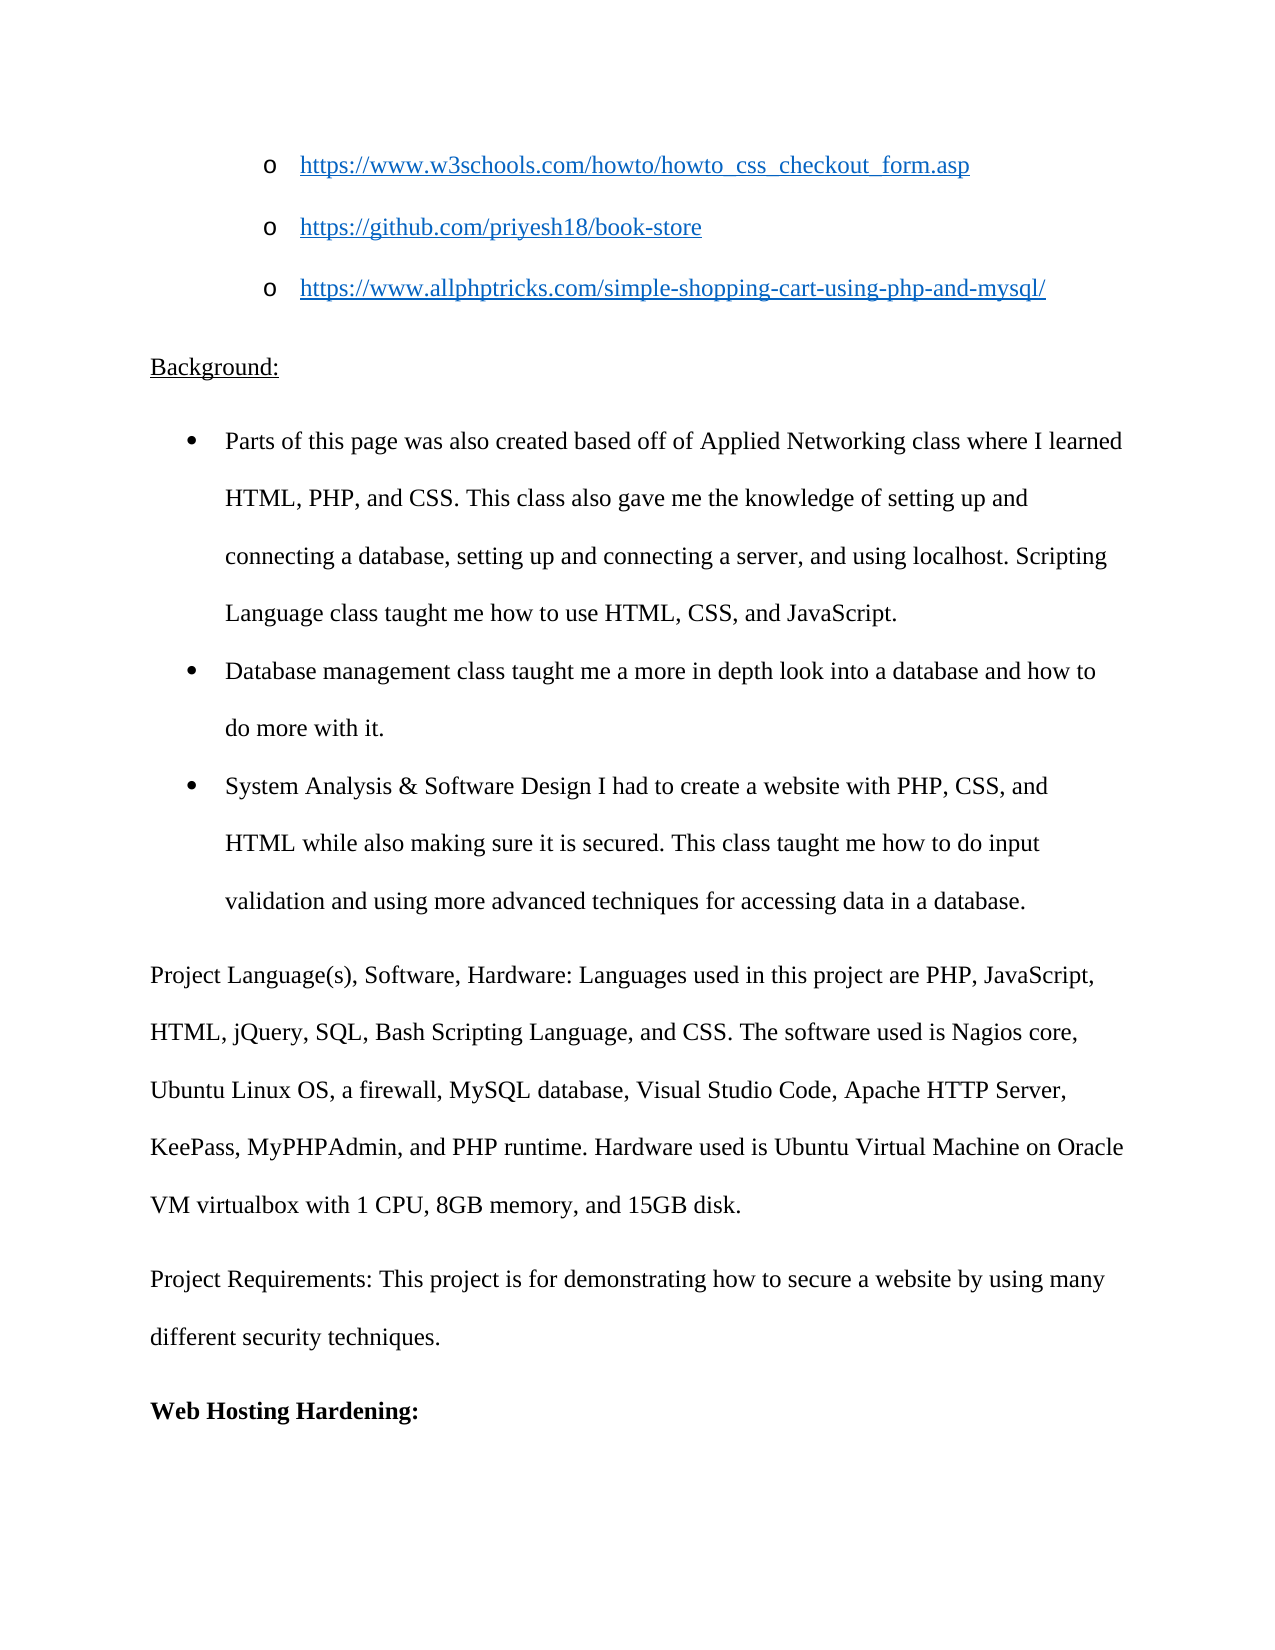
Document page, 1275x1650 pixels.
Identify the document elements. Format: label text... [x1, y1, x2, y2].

text Web Hosting Hardening: [150, 1396, 1125, 1424]
text Project Language(s), Software, Hardware: Languages used in this project are PHP, JavaScript, HTML, jQuery, SQL, Bash Scripting Language, and CSS. The software used is Nagios core, Ubuntu Linux OS, a firewall, MySQL database, Visual Studio Code, Apache HTTP Server, KeePass, MyPHPAdmin, and PHP runtime. Hardware used is Ubuntu Virtual Machine on Oracle VM virtualbox with 1 CPU, 8GB memory, and 15GB disk. [150, 960, 1125, 1219]
list System Analysis & Software Design I had to create a website with PHP, CSS, and HTML while also making sure it is secured. This class taught me how to do input validation and using more advanced techniques for accessing data in a database. [187, 771, 1125, 914]
list https://www.allphptricks.com/simple-shopping-cart-using-php-and-mysql/ [262, 273, 1125, 304]
list Database management class taught me a more in depth look into a database and how to do more with it. [187, 656, 1125, 742]
list Parts of this page was also created based off of Applied Networking class where I learned HTML, PHP, and CSS. This class also gave me the knowledge of setting up and connecting a database, setting up and connecting a server, and using localhost. Scripting Language class taught me how to use HTML, CSS, and JavaScript. [187, 426, 1125, 627]
text Project Requirements: This project is for demonstrating how to secure a website by using many different security techniques. [150, 1264, 1125, 1350]
list https://github.com/priyesh18/book-store [262, 212, 1125, 242]
text Background: [150, 352, 1125, 380]
list https://www.w3schools.com/howto/howto_css_checkout_form.asp [262, 150, 1125, 181]
